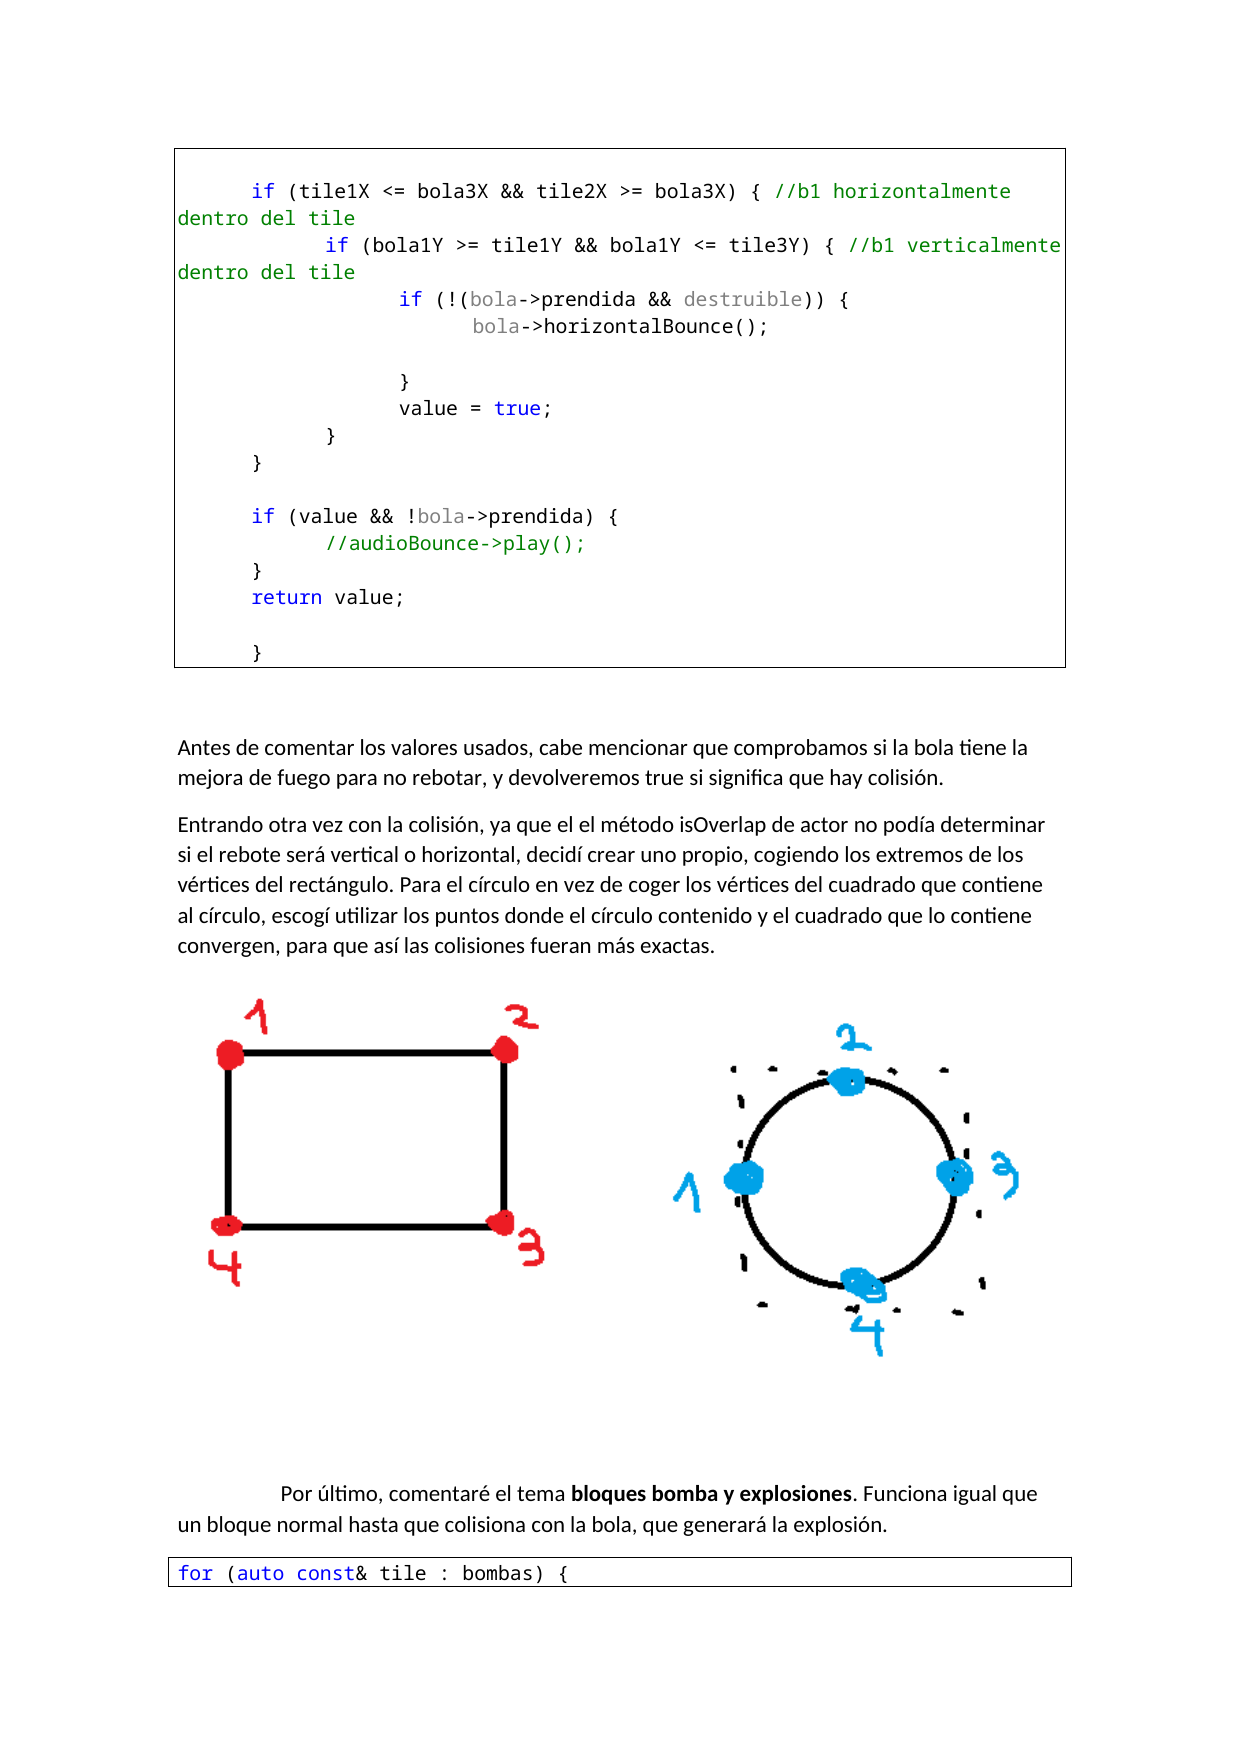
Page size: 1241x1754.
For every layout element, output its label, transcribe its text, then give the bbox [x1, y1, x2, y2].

text } [177, 556, 1063, 583]
text bola->horizontalBounce(); [177, 313, 1063, 339]
text //audioBounce->play(); [177, 529, 1063, 556]
text Antes de comentar los valores usados, cabe mencionar que comprobamos si la bola tiene la mejora de fuego para no rebotar, y devolveremos true si significa que hay colisión. [177, 733, 1063, 791]
text if (tile1X <= bola3X && tile2X >= bola3X) { //b1 horizontalmente dentro del tile [177, 178, 1063, 232]
text } [177, 368, 1063, 394]
text return value; [177, 583, 1063, 610]
text } [177, 422, 1063, 448]
text } [177, 448, 1063, 476]
text value = true; [177, 394, 1063, 422]
text Por último, comentaré el tema bloques bomba y explosiones. Funciona igual que un bloque normal hasta que colisiona con la bola, que generará la explosión. [177, 1479, 1063, 1538]
text if (value && !bola->prendida) { [177, 502, 1063, 529]
text Entrando otra vez con la colisión, ya que el el método isOverlap de actor no podía determinar si el rebote será vertical o horizontal, decidí crear uno propio, cogiendo los extremos de los vértices del rectángulo. Para el círculo en vez de coger los vértices del cuadrado que contiene al círculo, escogí utilizar los puntos donde el círculo contenido y el cuadrado que lo contiene convergen, para que así las colisiones fueran más exactas. [177, 810, 1063, 959]
text } [175, 635, 1065, 667]
picture [177, 977, 1064, 1461]
text if (!(bola->prendida && destruible)) { [177, 286, 1063, 313]
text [177, 232, 1063, 286]
text for (auto const& tile : bombas) { [169, 1558, 1071, 1586]
